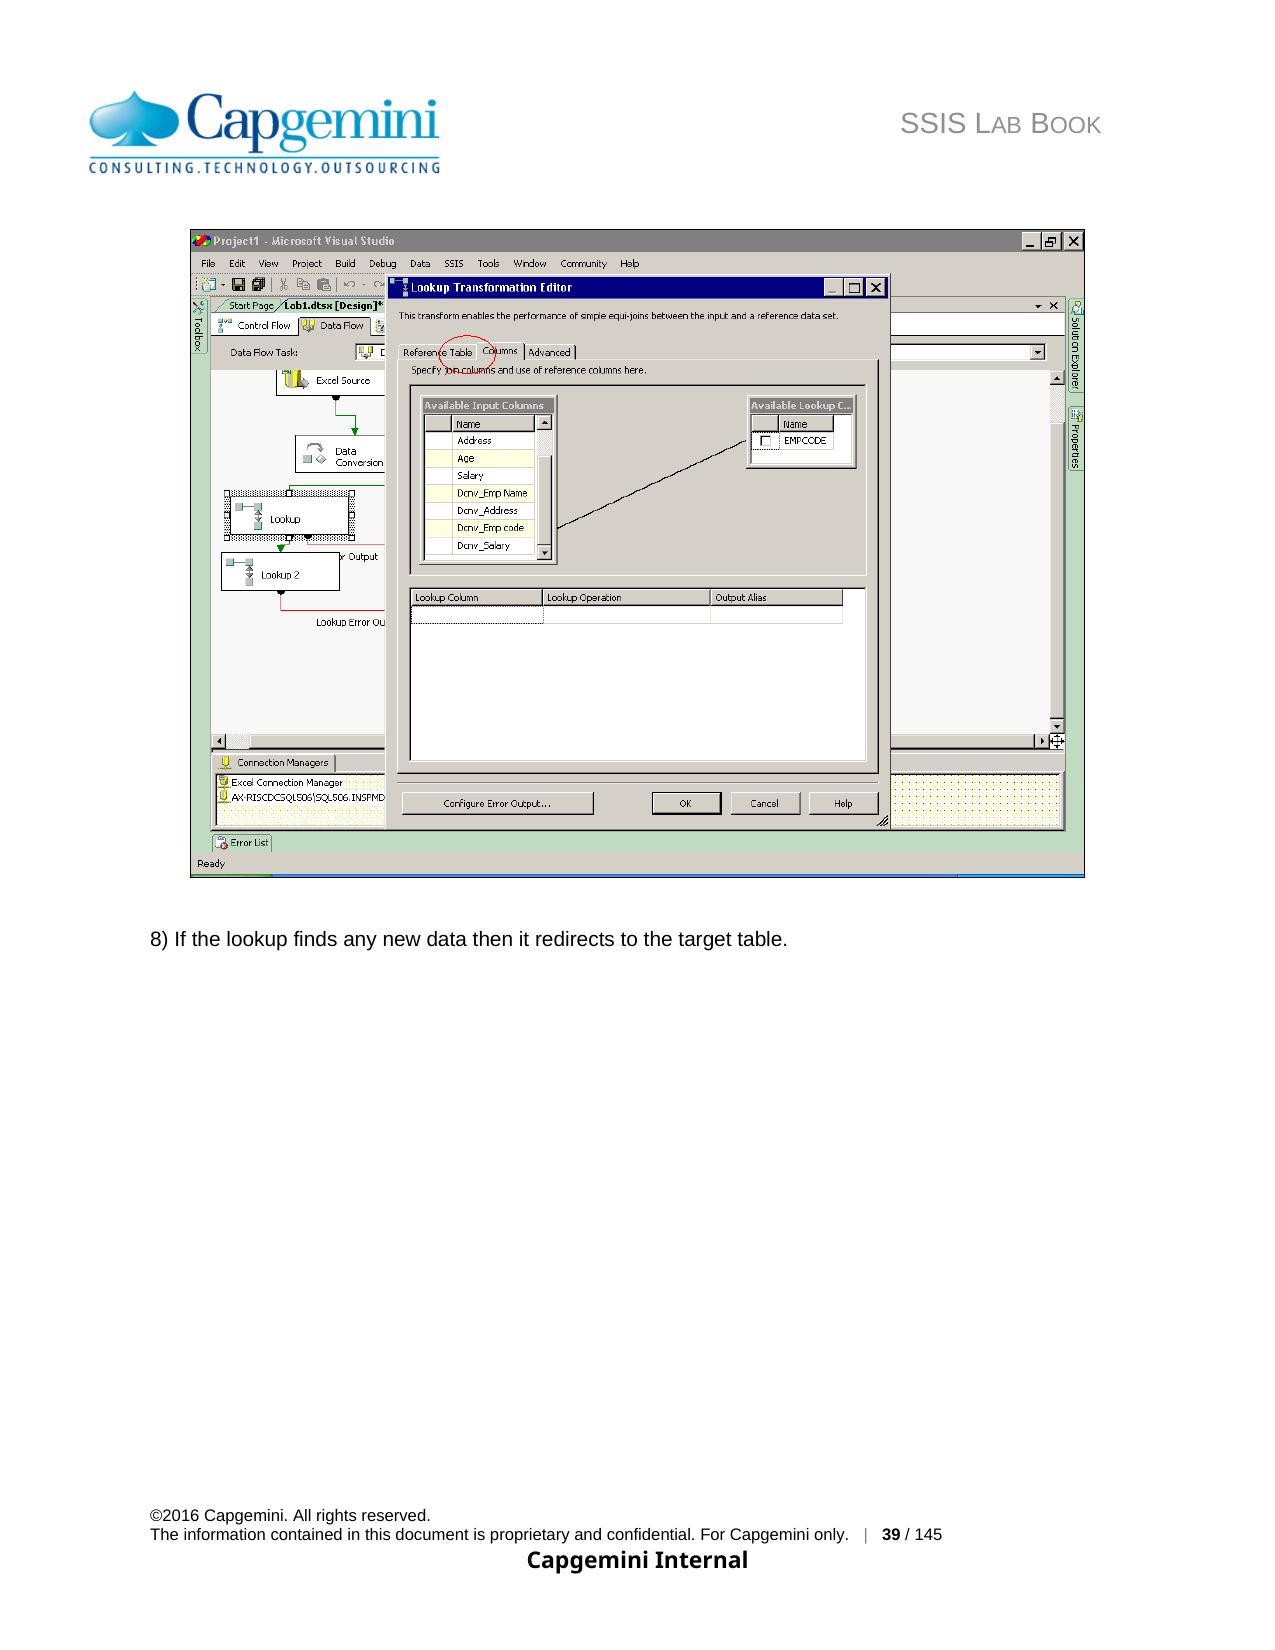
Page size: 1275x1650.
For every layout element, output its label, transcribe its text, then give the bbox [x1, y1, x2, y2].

picture [191, 230, 1084, 877]
text 8) If the lookup finds any new data then it redirects to the target table. [150, 926, 1125, 950]
picture [87, 89, 443, 177]
